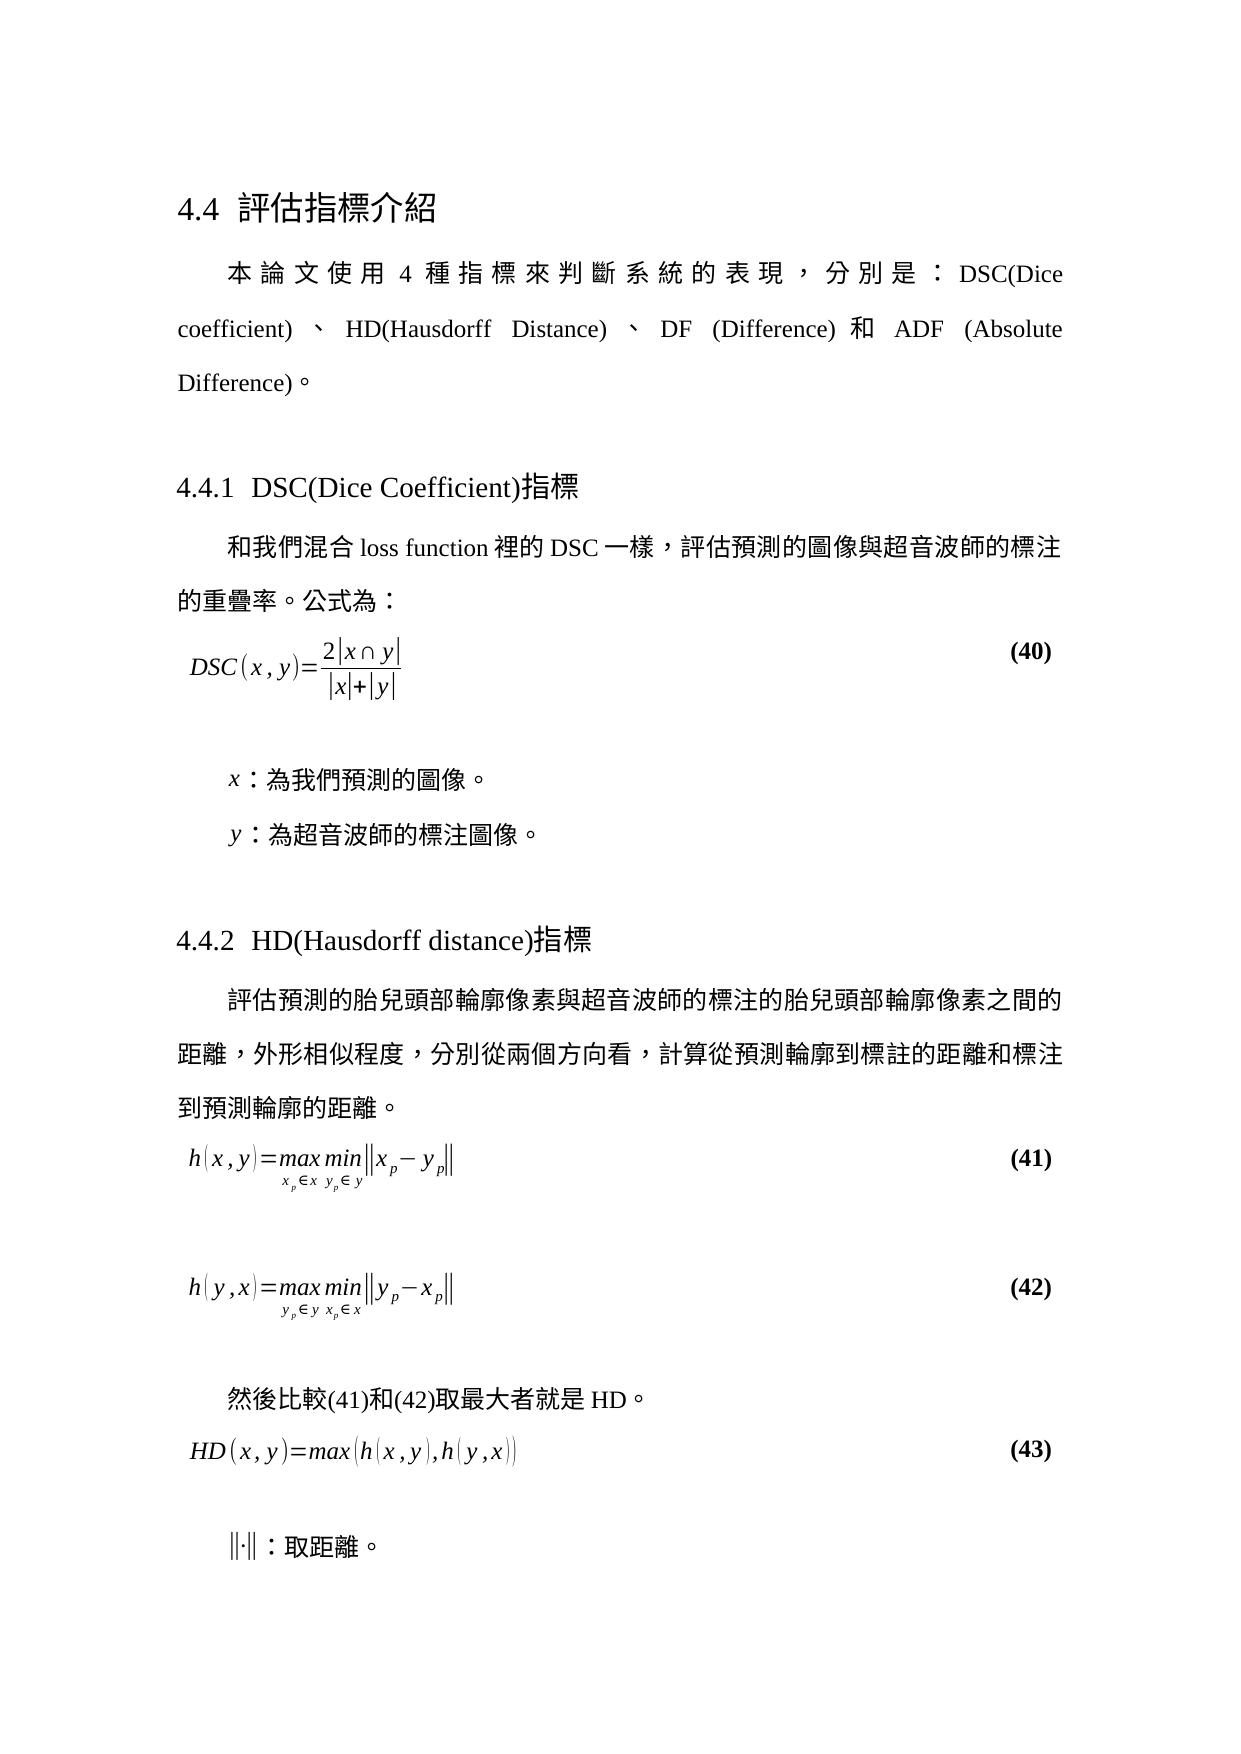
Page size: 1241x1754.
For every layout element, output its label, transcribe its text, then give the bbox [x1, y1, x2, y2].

text 評估預測的胎兒頭部輪廓像素與超音波師的標注的胎兒頭部輪廓像素之間的距離，外形相似程度，分別從兩個方向看，計算從預測輪廓到標註的距離和標注到預測輪廓的距離。 [177, 980, 1063, 1125]
table_header [177, 1143, 999, 1208]
text 和我們混合loss function裡的DSC一樣，評估預測的圖像與超音波師的標注的重疊率。公式為： [177, 527, 1063, 618]
subtitle HD(Hausdorff distance)指標 [176, 917, 1063, 959]
text ：為超音波師的標注圖像。 [177, 815, 1063, 851]
table_header (43) [999, 1434, 1063, 1485]
text ：取距離。 [177, 1528, 1063, 1564]
table_header [177, 636, 999, 718]
text 然後比較(41)和(42)取最大者就是HD。 [177, 1380, 1063, 1416]
text ：為我們預測的圖像。 [177, 761, 1063, 797]
table_header (41) [999, 1143, 1063, 1208]
table_header [177, 1272, 999, 1337]
subtitle 評估指標介紹 [177, 181, 1063, 229]
table_header (42) [999, 1272, 1063, 1337]
table_header (40) [999, 636, 1063, 718]
text 本論文使用4種指標來判斷系統的表現，分別是：DSC(Dice coefficient)、HD(Hausdorff Distance)、DF (Difference)和ADF (Absolute Difference)。 [177, 254, 1063, 399]
subtitle DSC(Dice Coefficient)指標 [176, 464, 1063, 506]
table_header [177, 1434, 999, 1485]
